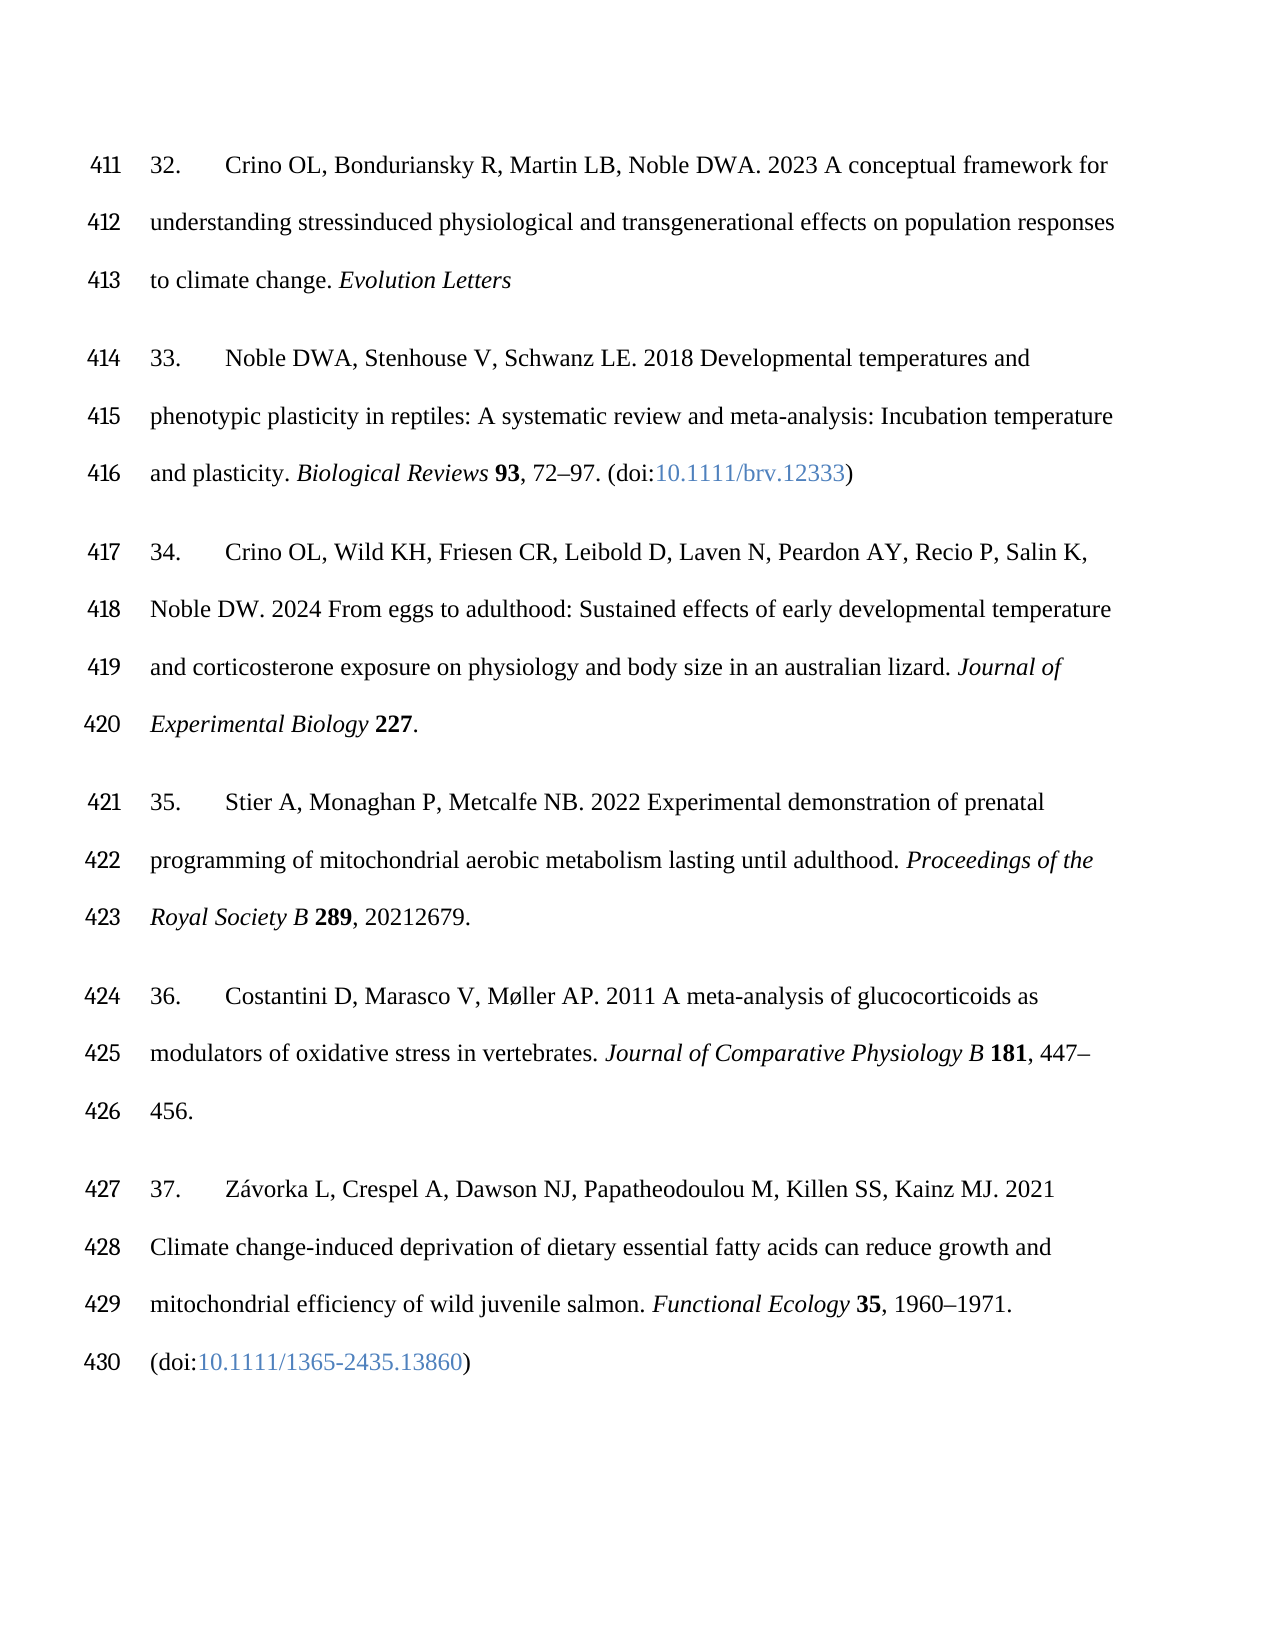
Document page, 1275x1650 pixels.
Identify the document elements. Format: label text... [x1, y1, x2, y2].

text 35. Stier A, Monaghan P, Metcalfe NB. 2022 Experimental demonstration of prenatal programming of mitochondrial aerobic metabolism lasting until adulthood. Proceedings of the Royal Society B 289, 20212679. [150, 787, 1125, 931]
text 36. Costantini D, Marasco V, Møller AP. 2011 A meta-analysis of glucocorticoids as modulators of oxidative stress in vertebrates. Journal of Comparative Physiology B 181, 447–456. [150, 981, 1125, 1124]
text 32. Crino OL, Bonduriansky R, Martin LB, Noble DWA. 2023 A conceptual framework for understanding stressinduced physiological and transgenerational effects on population responses to climate change. Evolution Letters [150, 150, 1125, 294]
text 34. Crino OL, Wild KH, Friesen CR, Leibold D, Laven N, Peardon AY, Recio P, Salin K, Noble DW. 2024 From eggs to adulthood: Sustained effects of early developmental temperature and corticosterone exposure on physiology and body size in an australian lizard. Journal of Experimental Biology 227. [150, 537, 1125, 738]
text 33. Noble DWA, Stenhouse V, Schwanz LE. 2018 Developmental temperatures and phenotypic plasticity in reptiles: A systematic review and meta-analysis: Incubation temperature and plasticity. Biological Reviews 93, 72–97. (doi:10.1111/brv.12333) [150, 343, 1125, 487]
text 37. Závorka L, Crespel A, Dawson NJ, Papatheodoulou M, Killen SS, Kainz MJ. 2021 Climate change‐induced deprivation of dietary essential fatty acids can reduce growth and mitochondrial efficiency of wild juvenile salmon. Functional Ecology 35, 1960–1971. (doi:10.1111/1365-2435.13860) [150, 1174, 1125, 1375]
